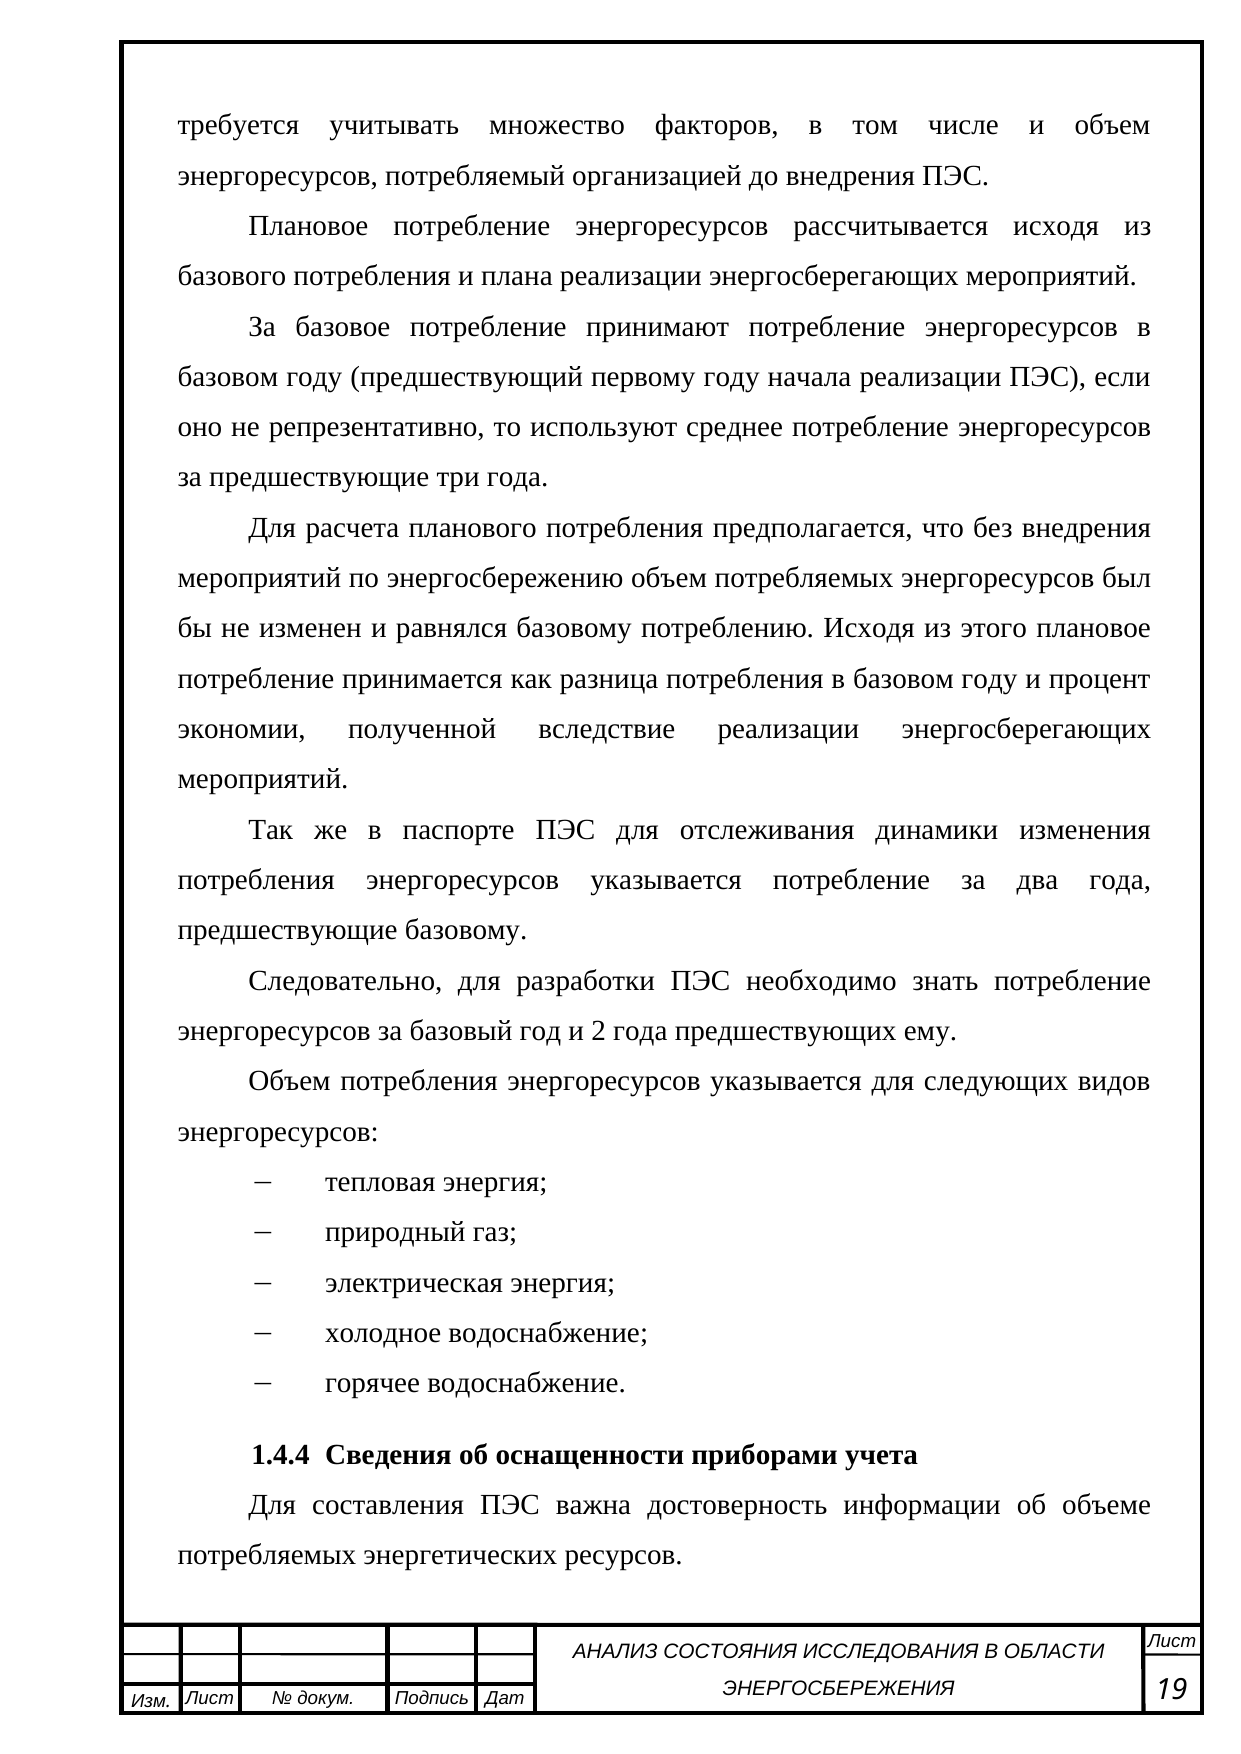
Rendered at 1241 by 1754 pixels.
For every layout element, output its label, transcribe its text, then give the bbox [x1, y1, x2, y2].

subtitle Сведения об оснащенности приборами учета [177, 1437, 1152, 1470]
list природный газ; [177, 1214, 1152, 1248]
text Для составления ПЭС важна достоверность информации об объеме потребляемых энергетических ресурсов. [177, 1487, 1152, 1571]
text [177, 107, 1152, 191]
list горячее водоснабжение. [177, 1366, 1152, 1399]
text Объем потребления энергоресурсов указывается для следующих видов энергоресурсов: [177, 1063, 1152, 1147]
list тепловая энергия; [177, 1164, 1152, 1198]
text Для расчета планового потребления предполагается, что без внедрения мероприятий по энергосбережению объем потребляемых энергоресурсов был бы не изменен и равнялся базовому потреблению. Исходя из этого плановое потребление принимается как разница потребления в базовом году и процент экономии, полученной вследствие реализации энергосберегающих мероприятий. [177, 510, 1152, 795]
text За базовое потребление принимают потребление энергоресурсов в базовом году (предшествующий первому году начала реализации ПЭС), если оно не репрезентативно, то используют среднее потребление энергоресурсов за предшествующие три года. [177, 309, 1152, 493]
list холодное водоснабжение; [177, 1315, 1152, 1349]
text Следовательно, для разработки ПЭС необходимо знать потребление энергоресурсов за базовый год и 2 года предшествующих ему. [177, 963, 1152, 1047]
list электрическая энергия; [177, 1265, 1152, 1298]
text Так же в паспорте ПЭС для отслеживания динамики изменения потребления энергоресурсов указывается потребление за два года, предшествующие базовому. [177, 812, 1152, 946]
text Плановое потребление энергоресурсов рассчитывается исходя из базового потребления и плана реализации энергосберегающих мероприятий. [177, 208, 1152, 292]
